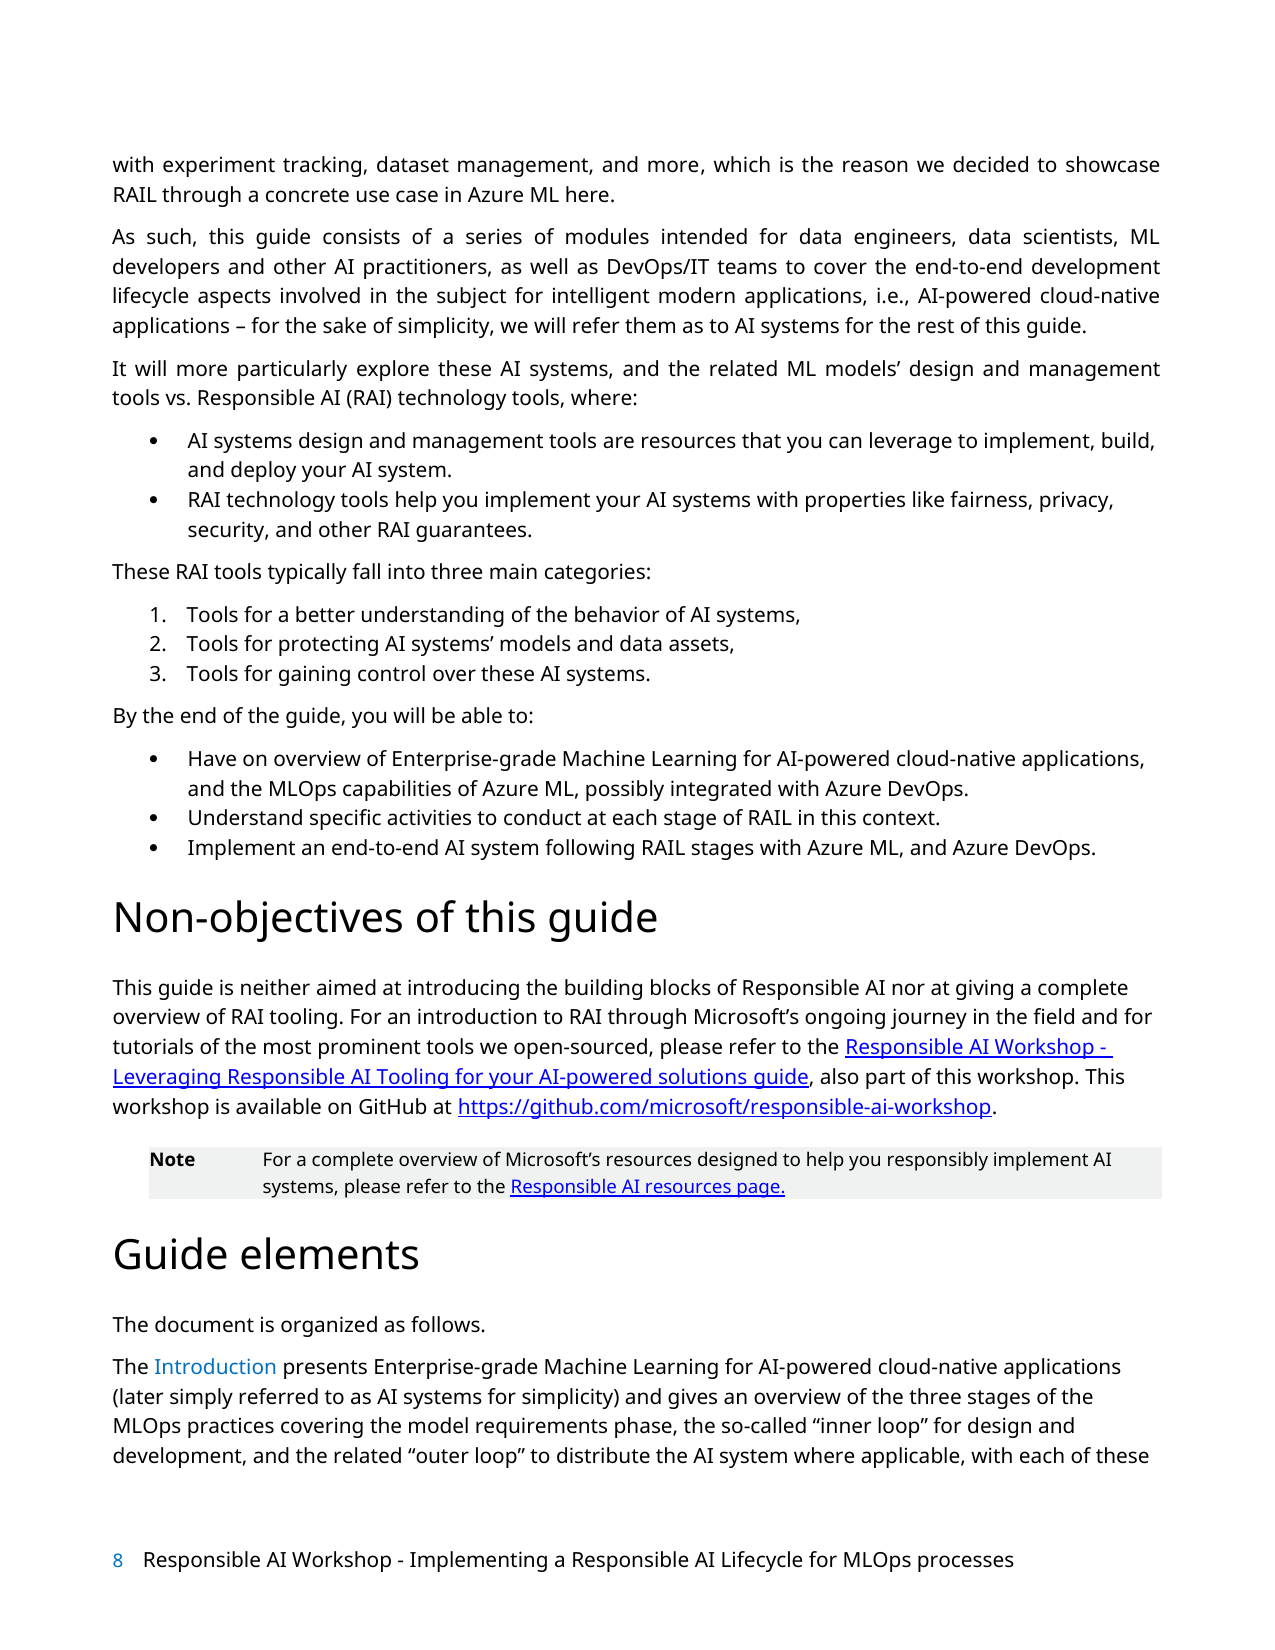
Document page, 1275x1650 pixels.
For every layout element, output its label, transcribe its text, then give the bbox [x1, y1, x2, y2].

list AI systems design and management tools are resources that you can leverage to implement, build, and deploy your AI system. [150, 426, 1162, 484]
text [112, 150, 1161, 208]
list Tools for protecting AI systems’ models and data assets, [149, 629, 1161, 658]
subtitle Non-objectives of this guide [112, 888, 1162, 945]
list RAI technology tools help you implement your AI systems with properties like fairness, privacy, security, and other RAI guarantees. [150, 485, 1162, 544]
text This guide is neither aimed at introducing the building blocks of Responsible AI nor at giving a complete overview of RAI tooling. For an introduction to RAI through Microsoft’s ongoing journey in the field and for tutorials of the most prominent tools we open-sourced, please refer to the Responsible AI Workshop - Leveraging Responsible AI Tooling for your AI-powered solutions guide, also part of this workshop. This workshop is available on GitHub at https://github.com/microsoft/responsible-ai-workshop. [112, 973, 1162, 1120]
text The document is organized as follows. [112, 1310, 1162, 1338]
text Note For a complete overview of Microsoft’s resources designed to help you responsibly implement AI systems, please refer to the Responsible AI resources page. [149, 1147, 1162, 1199]
text By the end of the guide, you will be able to: [112, 702, 1162, 730]
list Tools for a better understanding of the behavior of AI systems, [149, 600, 1161, 628]
list Understand specific activities to conduct at each stage of RAIL in this context. [150, 803, 1162, 832]
list Implement an end-to-end AI system following RAIL stages with Azure ML, and Azure DevOps. [150, 833, 1162, 862]
subtitle Guide elements [112, 1225, 1162, 1282]
text These RAI tools typically fall into three main categories: [112, 557, 1161, 586]
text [112, 1352, 1162, 1470]
text As such, this guide consists of a series of modules intended for data engineers, data scientists, ML developers and other AI practitioners, as well as DevOps/IT teams to cover the end-to-end development lifecycle aspects involved in the subject for intelligent modern applications, i.e., AI-powered cloud-native applications – for the sake of simplicity, we will refer them as to AI systems for the rest of this guide. [112, 222, 1161, 340]
text It will more particularly explore these AI systems, and the related ML models’ design and management tools vs. Responsible AI (RAI) technology tools, where: [112, 354, 1161, 412]
list Tools for gaining control over these AI systems. [149, 659, 1161, 688]
list Have on overview of Enterprise-grade Machine Learning for AI-powered cloud-native applications, and the MLOps capabilities of Azure ML, possibly integrated with Azure DevOps. [150, 744, 1162, 802]
